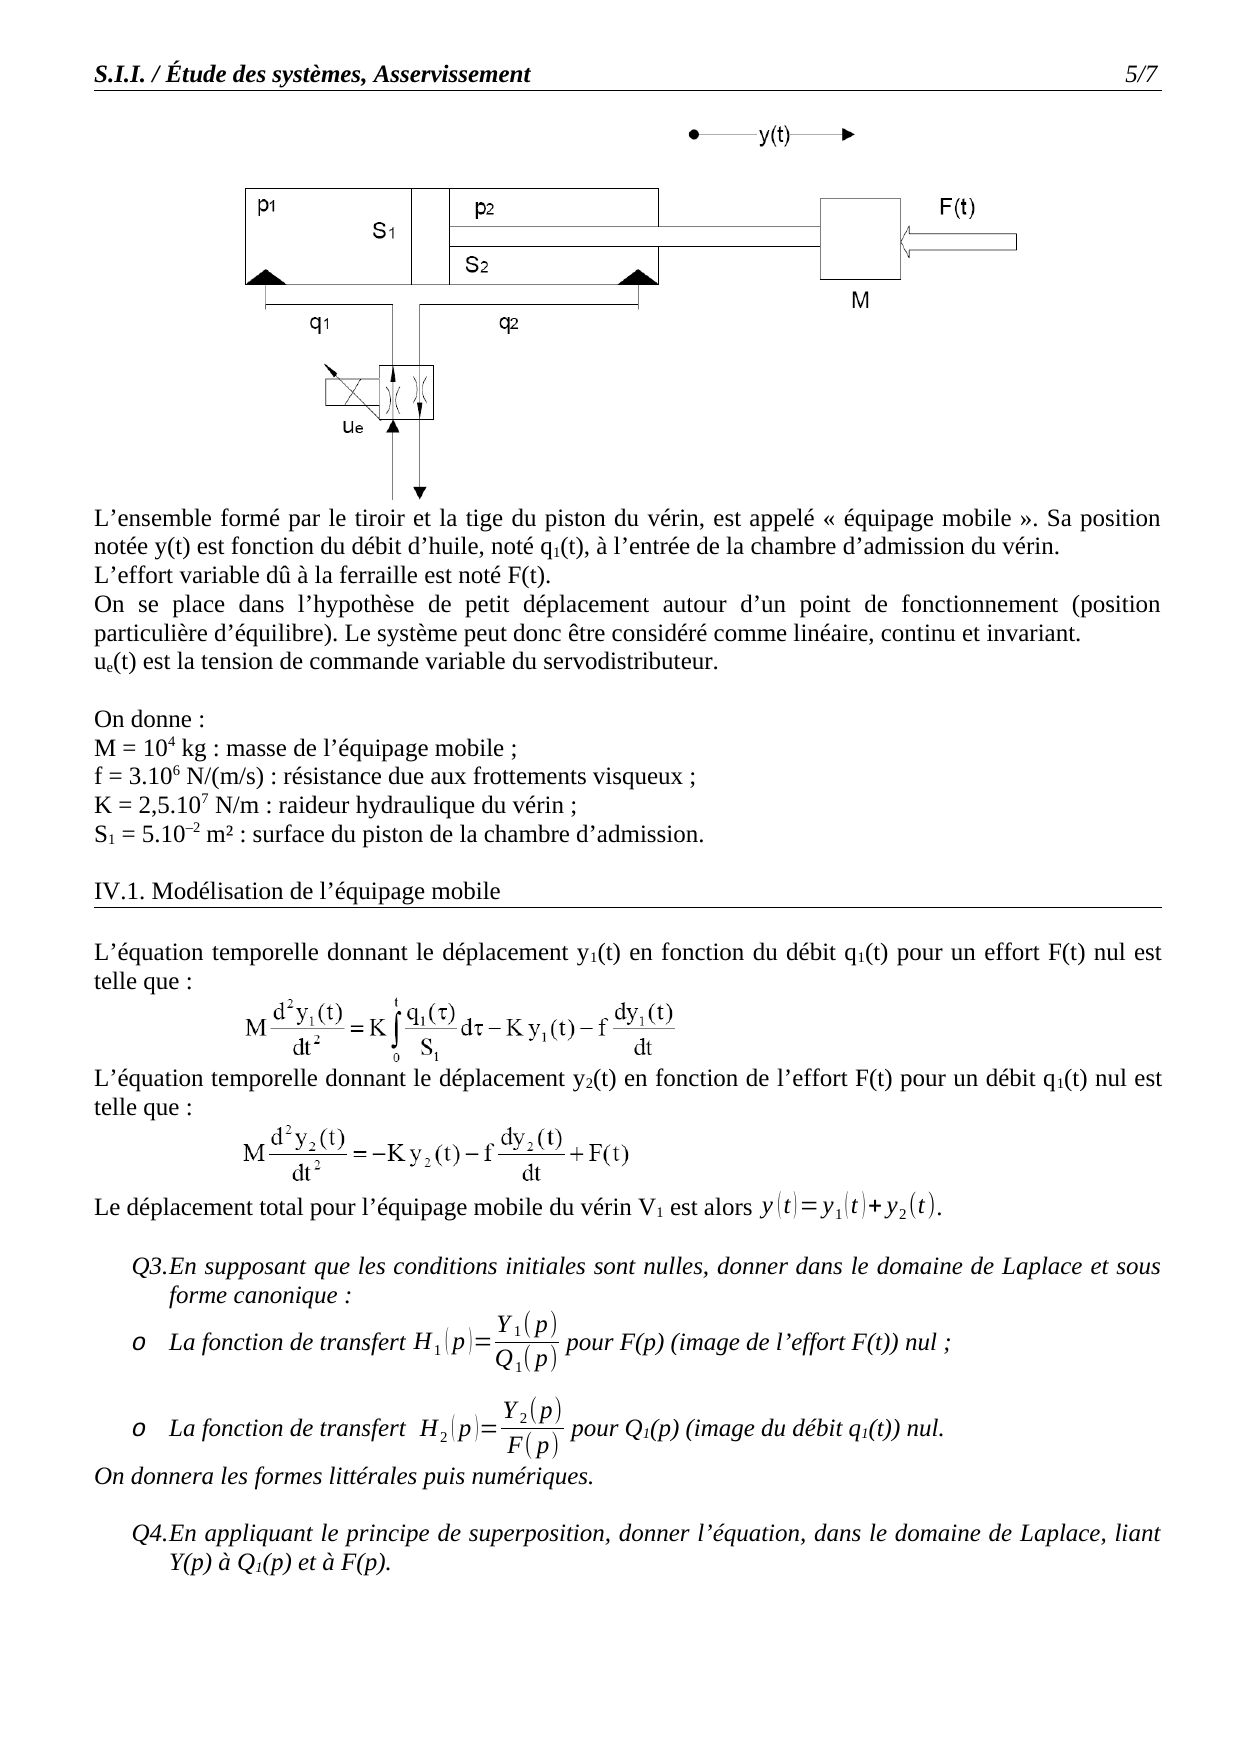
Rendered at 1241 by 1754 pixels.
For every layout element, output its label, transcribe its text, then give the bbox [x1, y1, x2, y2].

list La fonction de transfert pour Q1(p) (image du débit q1(t)) nul. [131, 1395, 1162, 1461]
text On se place dans l’hypothèse de petit déplacement autour d’un point de fonctionnement (position particulière d’équilibre). Le système peut donc être considéré comme linéaire, continu et invariant. [94, 589, 1162, 646]
text L’ensemble formé par le tiroir et la tige du piston du vérin, est appelé « équipage mobile ». Sa position notée y(t) est fonction du débit d’huile, noté q1(t), à l’entrée de la chambre d’admission du vérin. [94, 503, 1162, 560]
text L’équation temporelle donnant le déplacement y1(t) en fonction du débit q1(t) pour un effort F(t) nul est telle que : [94, 937, 1162, 994]
text f = 3.106 N/(m/s) : résistance due aux frottements visqueux ; [94, 761, 1162, 790]
list La fonction de transfert pour F(p) (image de l’effort F(t)) nul ; [131, 1309, 1162, 1376]
text On donne : [94, 704, 1162, 733]
text L’équation temporelle donnant le déplacement y2(t) en fonction de l’effort F(t) pour un débit q1(t) nul est telle que : [94, 1063, 1162, 1121]
text IV.1. Modélisation de l’équipage mobile [94, 876, 1162, 907]
text L’effort variable dû à la ferraille est noté F(t). [94, 560, 1162, 589]
text S1 = 5.10–2 m² : surface du piston de la chambre d’admission. [94, 819, 1162, 848]
text Le déplacement total pour l’équipage mobile du vérin V1 est alors . [94, 1189, 1162, 1222]
list En appliquant le principe de superposition, donner l’équation, dans le domaine de Laplace, liant Y(p) à Q1(p) et à F(p). [131, 1518, 1162, 1576]
text K = 2,5.107 N/m : raideur hydraulique du vérin ; [94, 790, 1162, 819]
text M = 104 kg : masse de l’équipage mobile ; [94, 733, 1162, 761]
text On donnera les formes littérales puis numériques. [94, 1461, 1162, 1490]
text ue(t) est la tension de commande variable du servodistributeur. [94, 646, 1162, 675]
list En supposant que les conditions initiales sont nulles, donner dans le domaine de Laplace et sous forme canonique : [131, 1251, 1162, 1309]
